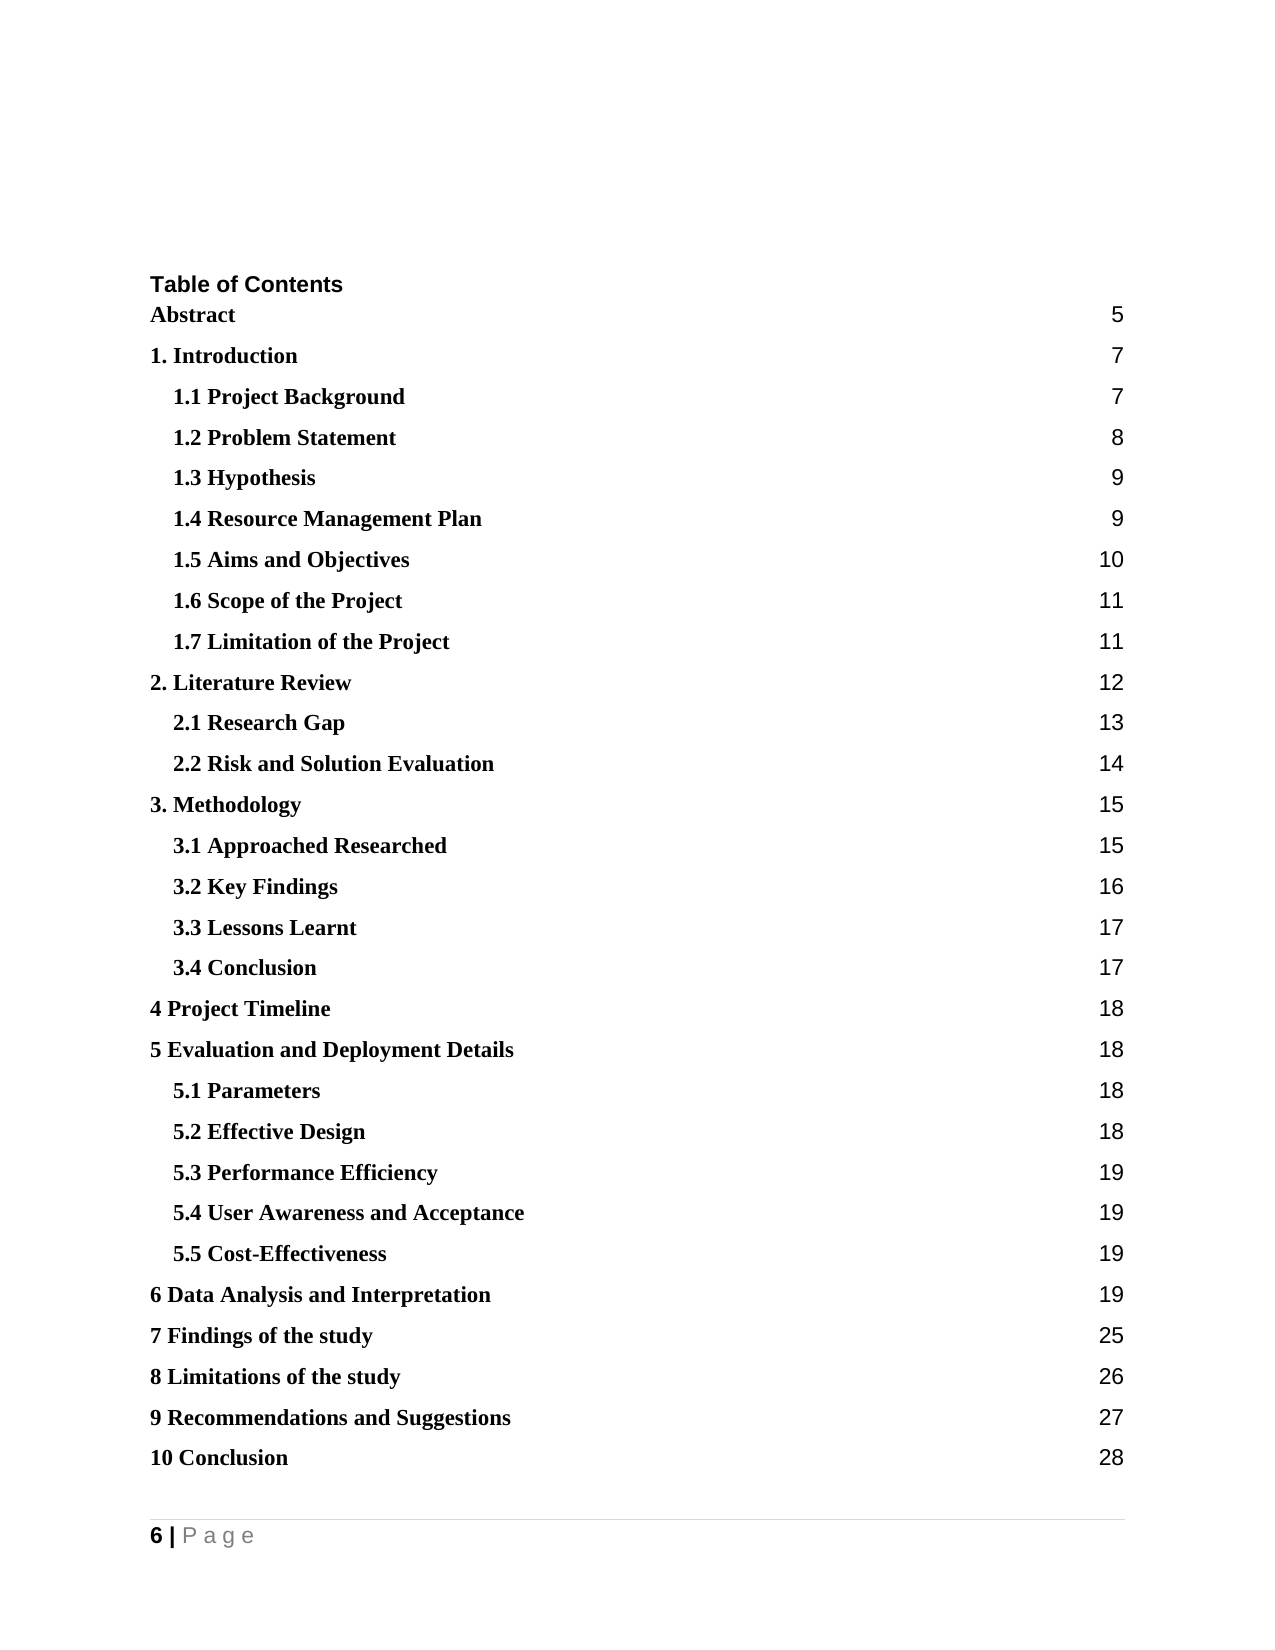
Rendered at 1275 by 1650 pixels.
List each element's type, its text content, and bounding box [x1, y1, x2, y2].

text Table of Contents [150, 271, 1125, 297]
